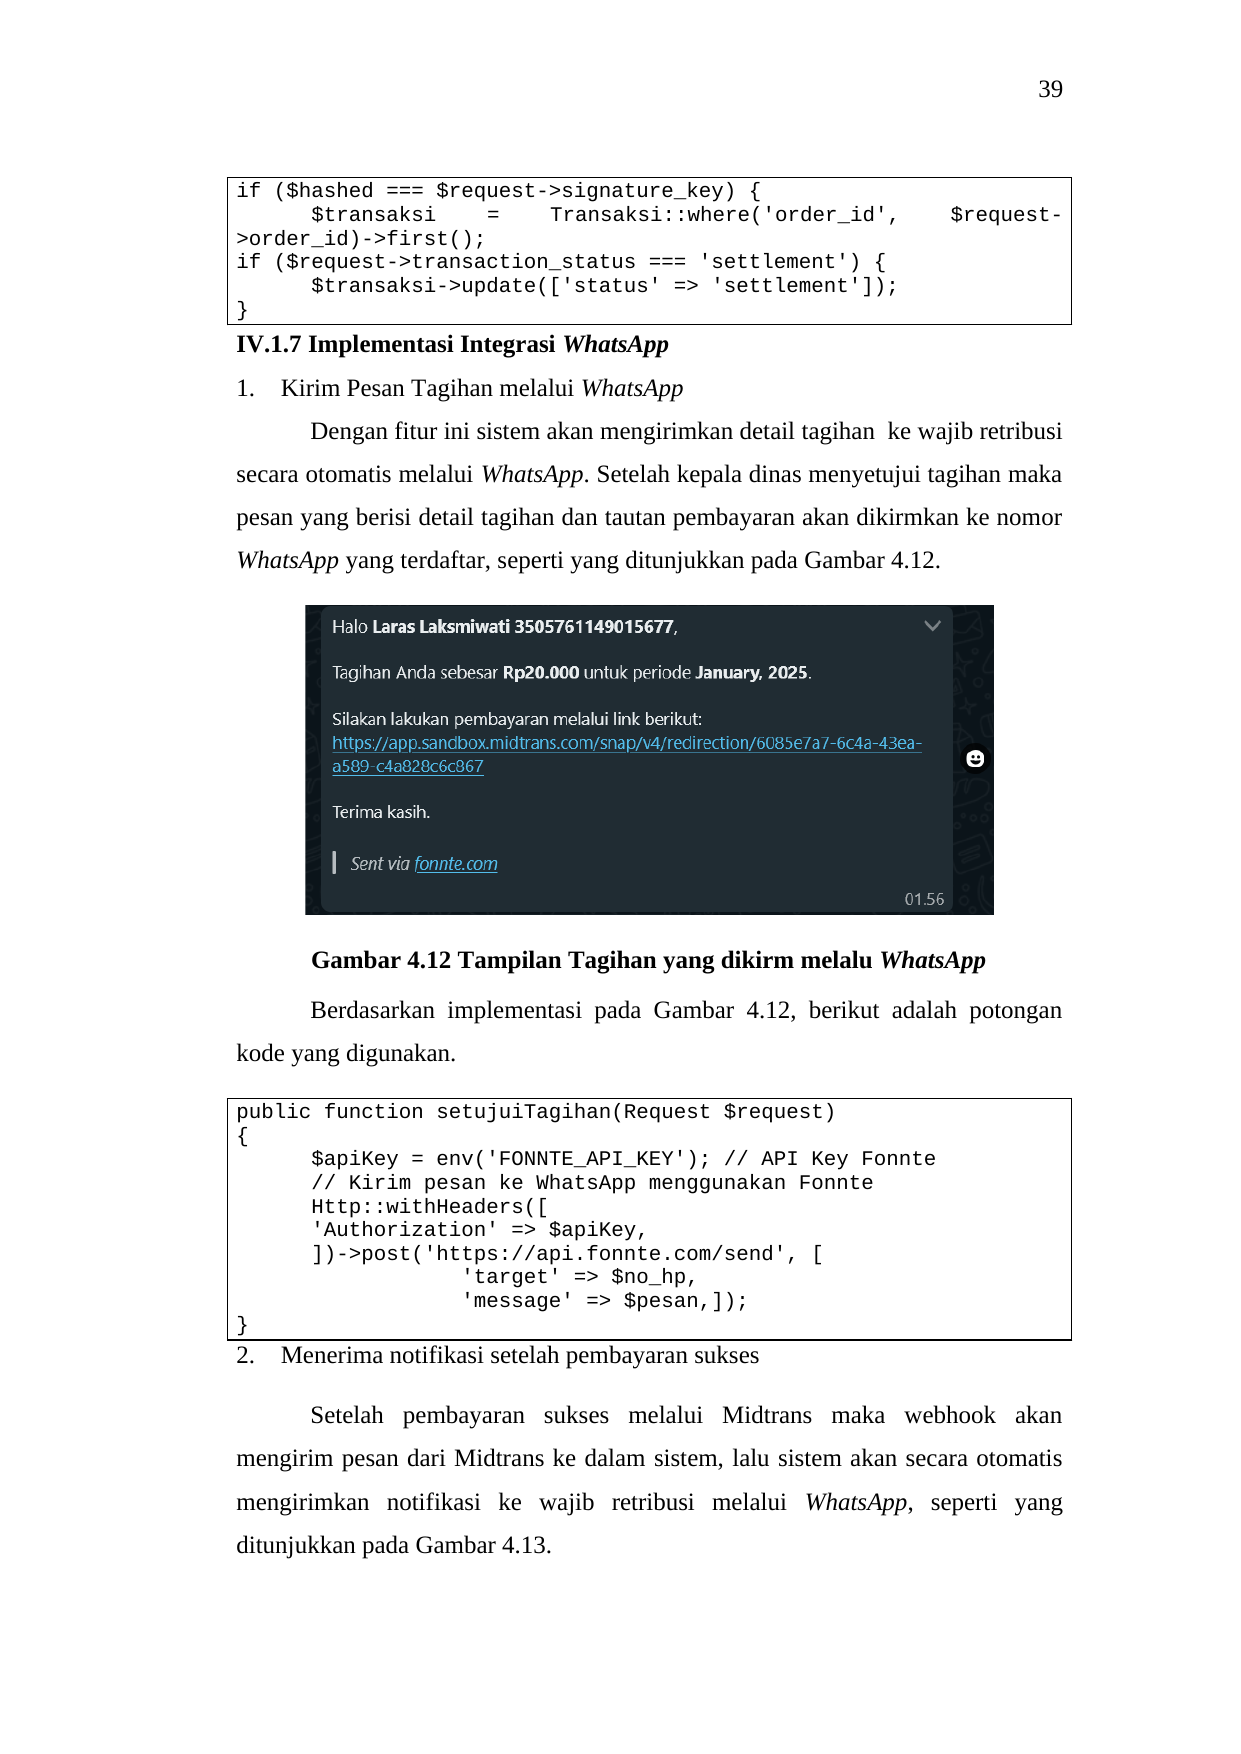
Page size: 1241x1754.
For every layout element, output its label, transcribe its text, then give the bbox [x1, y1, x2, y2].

text } [228, 1311, 1071, 1339]
text // Kirim pesan ke WhatsApp menggunakan Fonnte [236, 1172, 1063, 1196]
text } [228, 295, 1071, 324]
list Kirim Pesan Tagihan melalui WhatsApp [236, 373, 1063, 401]
text public function setujuiTagihan(Request $request) [228, 1099, 1071, 1125]
text Berdasarkan implementasi pada Gambar 4.12, berikut adalah potongan kode yang digunakan. [236, 995, 1063, 1067]
text 'message' => $pesan,]); [236, 1290, 1063, 1311]
text Http::withHeaders([ [236, 1196, 1063, 1219]
picture [305, 605, 994, 915]
text $transaksi->update(['status' => 'settlement']); [236, 275, 1063, 295]
text 'target' => $no_hp, [236, 1267, 1063, 1290]
text 'Authorization' => $apiKey, [236, 1219, 1063, 1243]
text ])->post('https://api.fonnte.com/send', [ [236, 1243, 1063, 1267]
text Gambar 4.12 Tampilan Tagihan yang dikirm melalu WhatsApp [236, 945, 1063, 974]
text Setelah pembayaran sukses melalui Midtrans maka webhook akan mengirim pesan dari Midtrans ke dalam sistem, lalu sistem akan secara otomatis mengirimkan notifikasi ke wajib retribusi melalui WhatsApp, seperti yang ditunjukkan pada Gambar 4.13. [236, 1400, 1063, 1558]
list Menerima notifikasi setelah pembayaran sukses [236, 1341, 1063, 1369]
text if ($hashed === $request->signature_key) { [228, 178, 1071, 204]
text $apiKey = env('FONNTE_API_KEY'); // API Key Fonnte [236, 1148, 1063, 1172]
subtitle Implementasi Integrasi WhatsApp [236, 329, 1063, 358]
text if ($request->transaction_status === 'settlement') { [236, 251, 1063, 275]
text $transaksi = Transaksi::where('order_id', $request->order_id)->first(); [236, 204, 1063, 251]
text { [236, 1125, 1063, 1148]
list Dengan fitur ini sistem akan mengirimkan detail tagihan ke wajib retribusi secara otomatis melalui WhatsApp. Setelah kepala dinas menyetujui tagihan maka pesan yang berisi detail tagihan dan tautan pembayaran akan dikirmkan ke nomor WhatsApp yang terdaftar, seperti yang ditunjukkan pada Gambar 4.12. [236, 416, 1063, 574]
